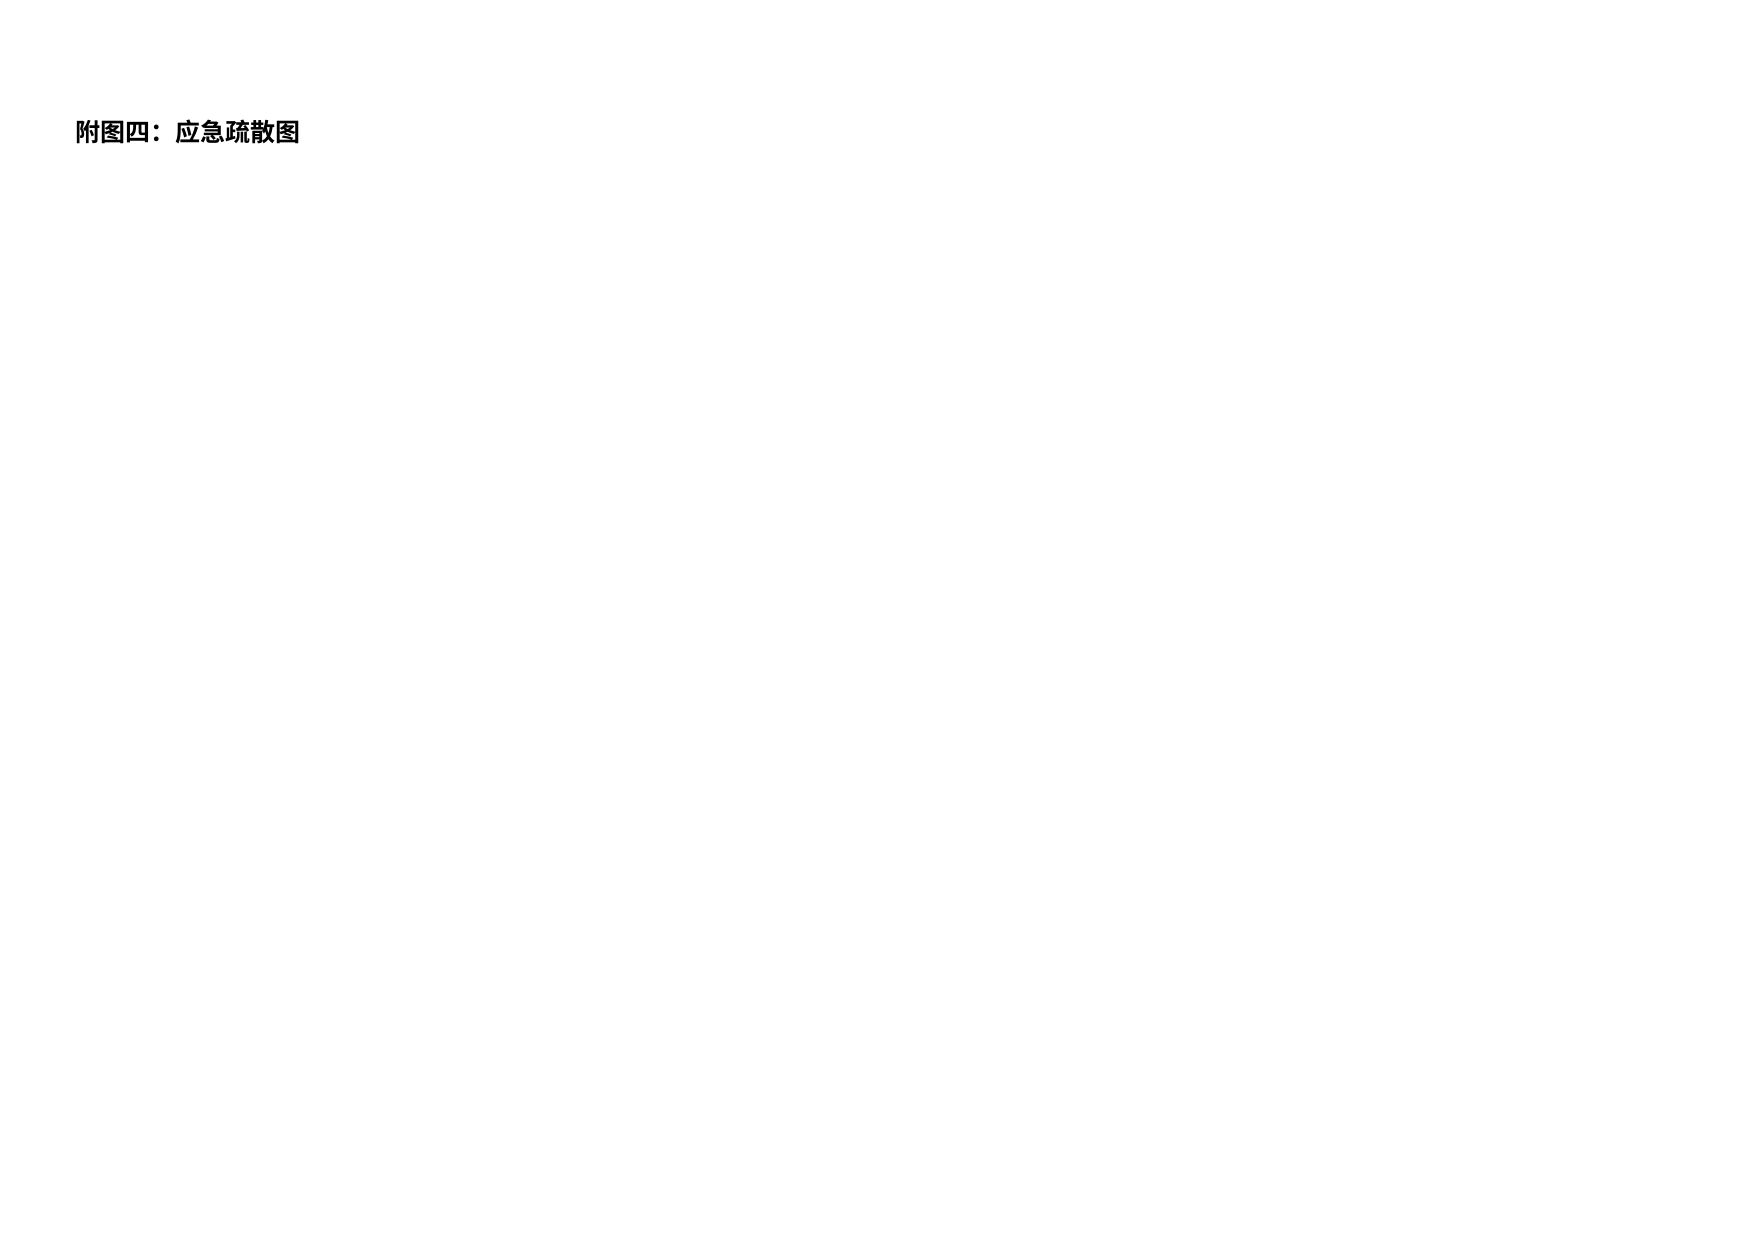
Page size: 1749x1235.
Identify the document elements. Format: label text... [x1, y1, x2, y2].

subtitle 附图四：应急疏散图 [75, 98, 1673, 163]
